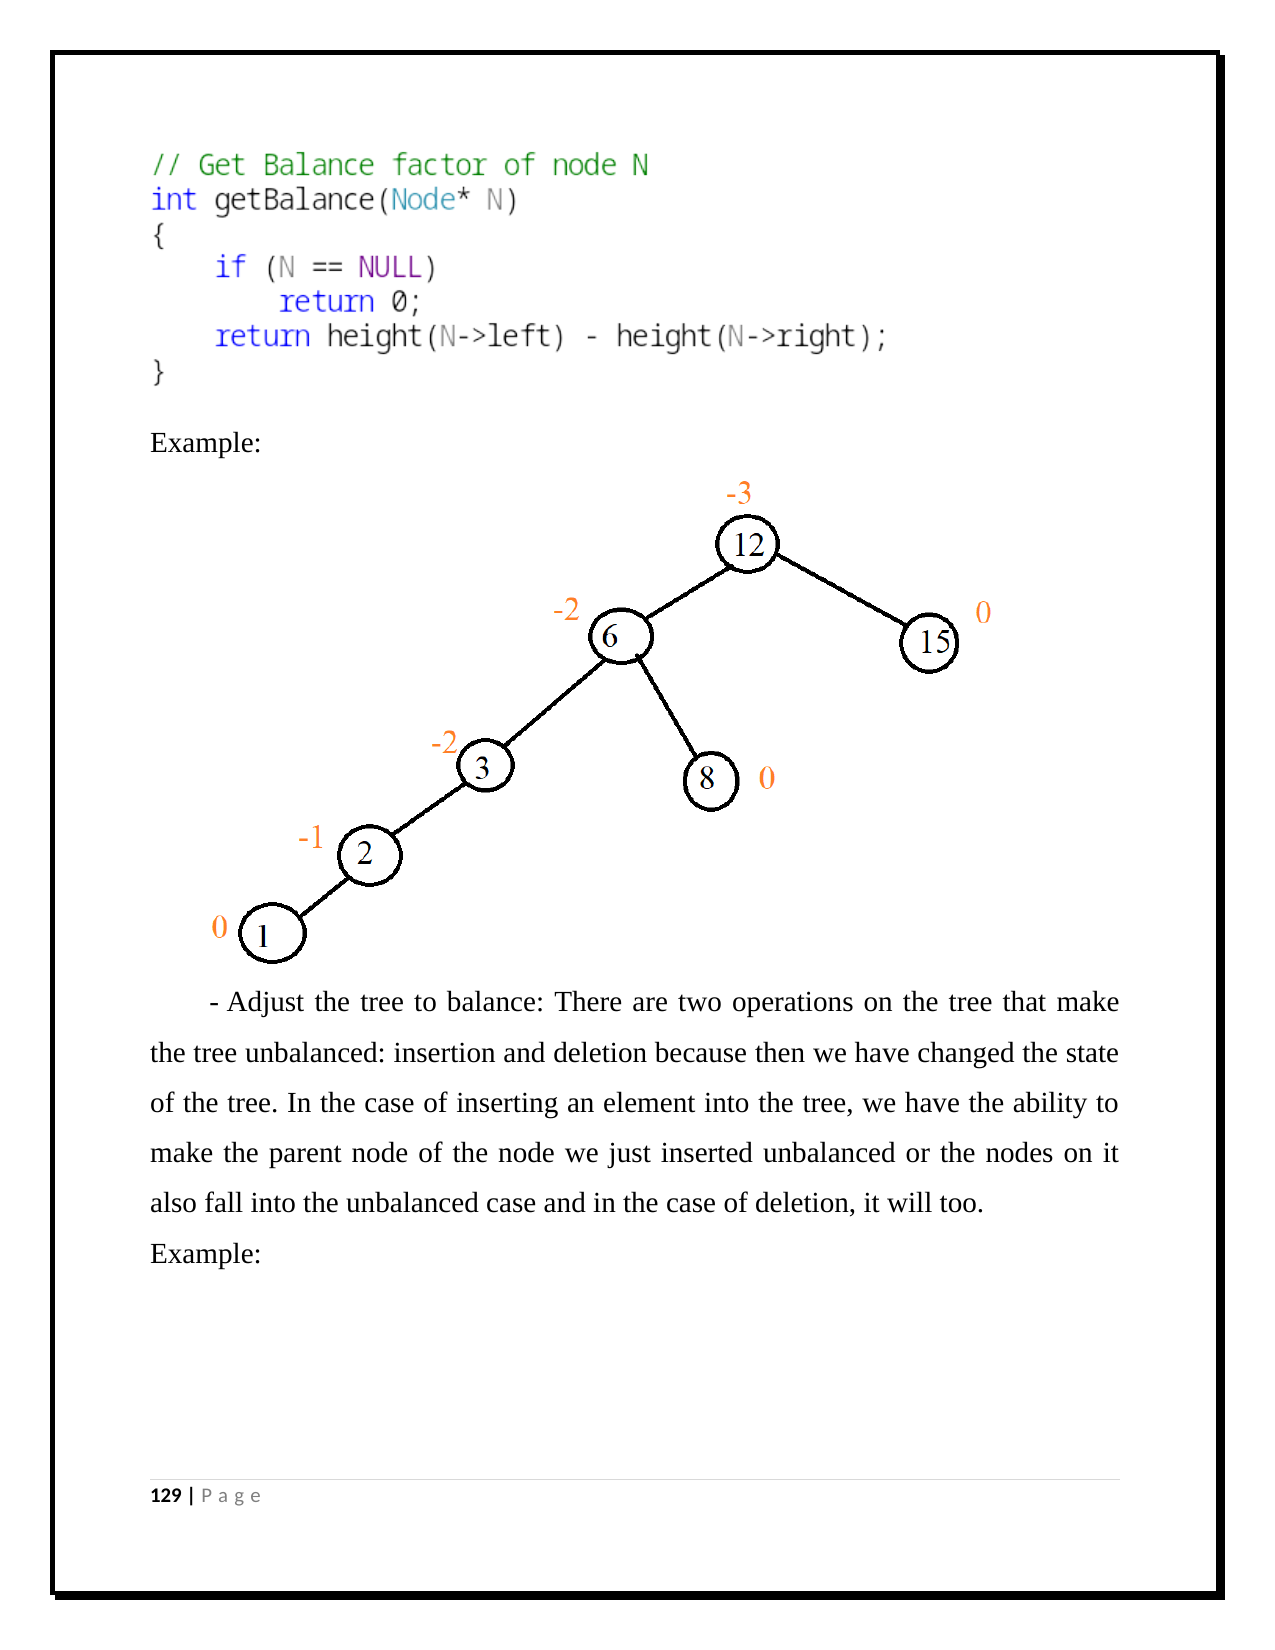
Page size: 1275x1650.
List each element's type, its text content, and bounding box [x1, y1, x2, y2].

text - Adjust the tree to balance: There are two operations on the tree that make the tree unbalanced: insertion and deletion because then we have changed the state of the tree. In the case of inserting an element into the tree, we have the ability to make the parent node of the node we just inserted unbalanced or the nodes on it also fall into the unbalanced case and in the case of deletion, it will too. [150, 984, 1120, 1219]
text Example: [150, 1236, 1120, 1269]
picture [150, 475, 1125, 972]
text Example: [150, 425, 1120, 458]
